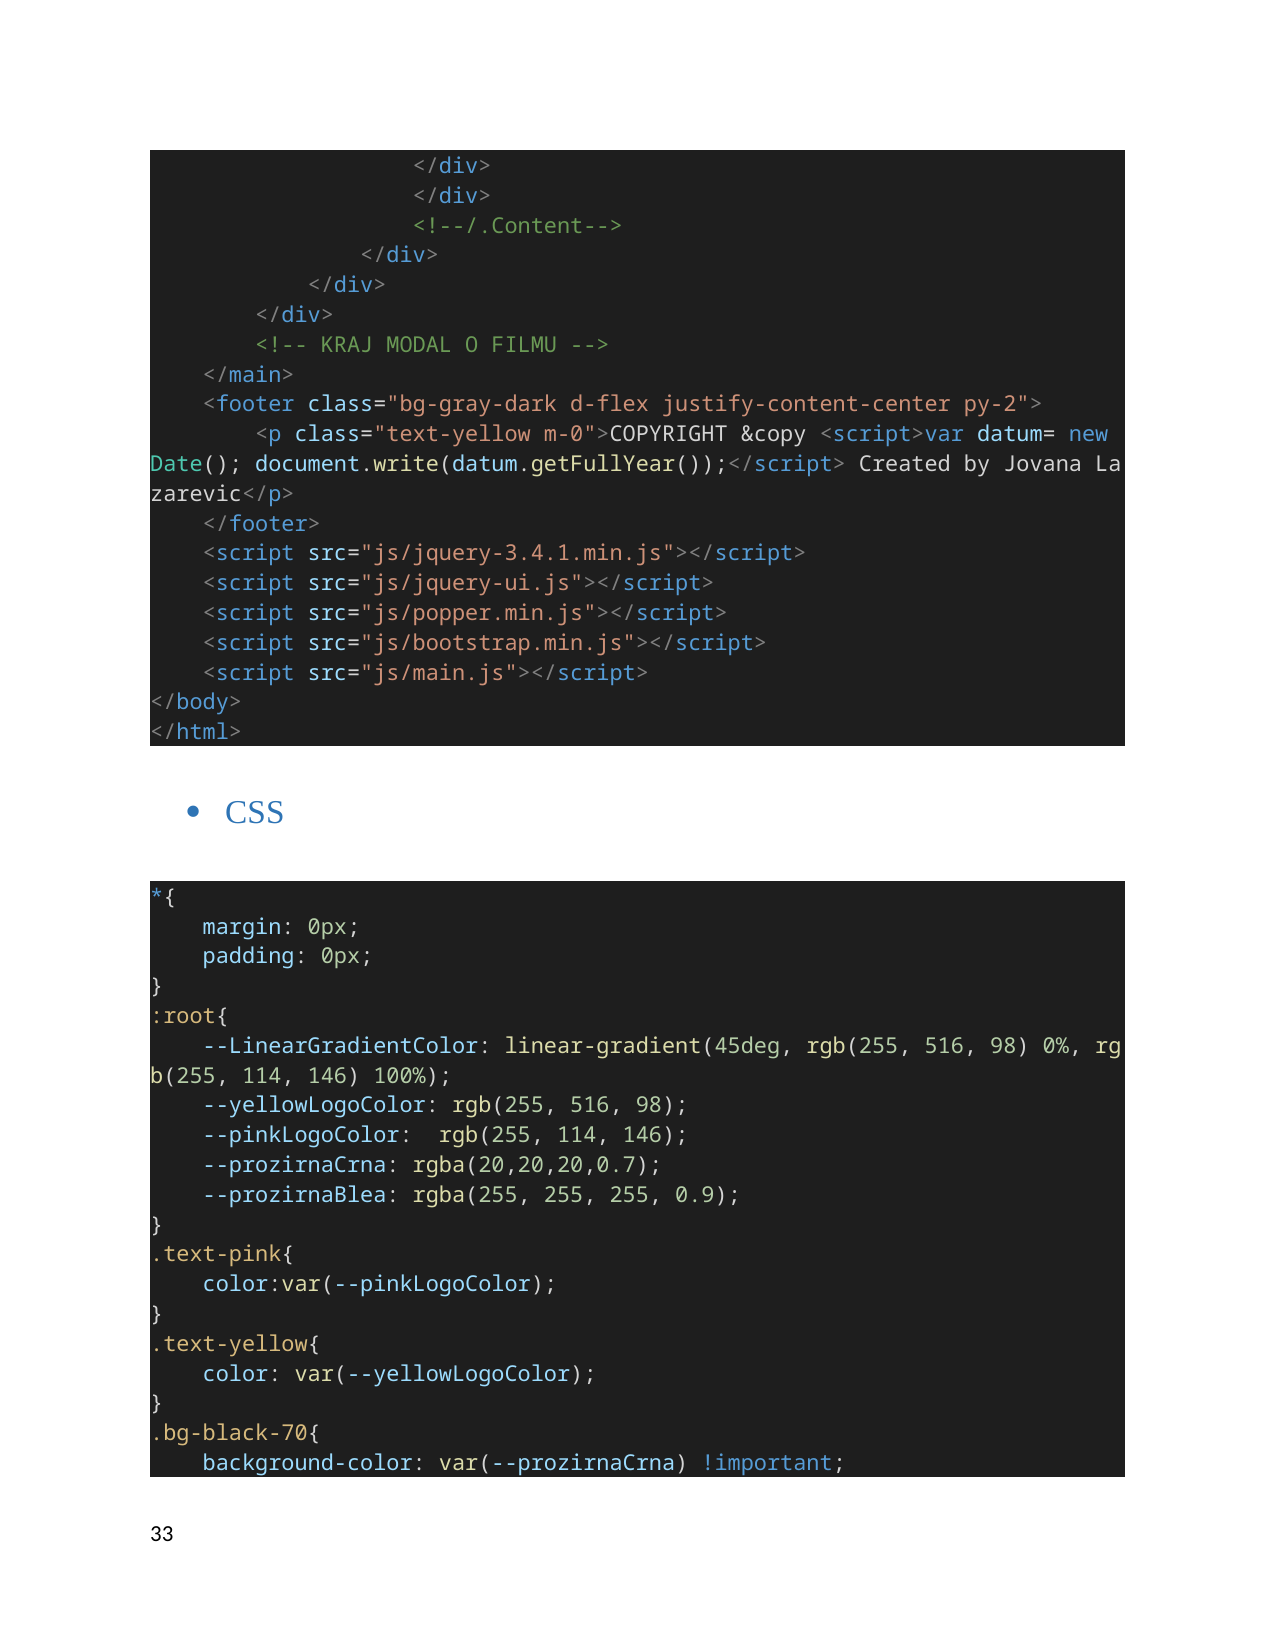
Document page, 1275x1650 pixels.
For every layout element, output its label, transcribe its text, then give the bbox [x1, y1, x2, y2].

text <script src="js/jquery-ui.js"></script> [150, 567, 1125, 597]
text *{ [150, 881, 1125, 911]
text } [150, 970, 1125, 1000]
text --pinkLogoColor: rgb(255, 114, 146); [150, 1119, 1125, 1149]
text </div> [150, 299, 1125, 329]
text } [150, 1298, 1125, 1328]
text <p class="text-yellow m-0">COPYRIGHT &copy <script>var datum= new Date(); document.write(datum.getFullYear());</script> Created by Jovana Lazarevic</p> [150, 418, 1125, 507]
subtitle CSS [187, 793, 1125, 831]
text <script src="js/jquery-3.4.1.min.js"></script> [150, 537, 1125, 567]
text .text-yellow{ [150, 1328, 1125, 1358]
text --prozirnaBlea: rgba(255, 255, 255, 0.9); [150, 1179, 1125, 1209]
text <!-- KRAJ MODAL O FILMU --> [150, 329, 1125, 358]
text <!--/.Content--> [150, 209, 1125, 239]
text } [150, 1387, 1125, 1417]
text <footer class="bg-gray-dark d-flex justify-content-center py-2"> [150, 388, 1125, 418]
text </div> [150, 180, 1125, 209]
text padding: 0px; [150, 941, 1125, 970]
text </footer> [150, 507, 1125, 537]
text <script src="js/main.js"></script> [150, 656, 1125, 686]
text </div> [150, 239, 1125, 269]
text .bg-black-70{ [150, 1417, 1125, 1447]
text margin: 0px; [150, 911, 1125, 941]
text color: var(--yellowLogoColor); [150, 1358, 1125, 1387]
text } [150, 1209, 1125, 1238]
text <script src="js/bootstrap.min.js"></script> [150, 627, 1125, 656]
text --LinearGradientColor: linear-gradient(45deg, rgb(255, 516, 98) 0%, rgb(255, 114, 146) 100%); [150, 1030, 1125, 1089]
text </div> [150, 269, 1125, 299]
text --prozirnaCrna: rgba(20,20,20,0.7); [150, 1149, 1125, 1179]
text </body> [150, 686, 1125, 716]
text <script src="js/popper.min.js"></script> [150, 597, 1125, 627]
text background-color: var(--prozirnaCrna) !important; [150, 1447, 1125, 1477]
text </html> [150, 716, 1125, 746]
text --yellowLogoColor: rgb(255, 516, 98); [150, 1089, 1125, 1119]
text </div> [150, 150, 1125, 180]
text .text-pink{ [150, 1238, 1125, 1268]
text </main> [150, 358, 1125, 388]
text :root{ [150, 1000, 1125, 1030]
text color:var(--pinkLogoColor); [150, 1268, 1125, 1298]
